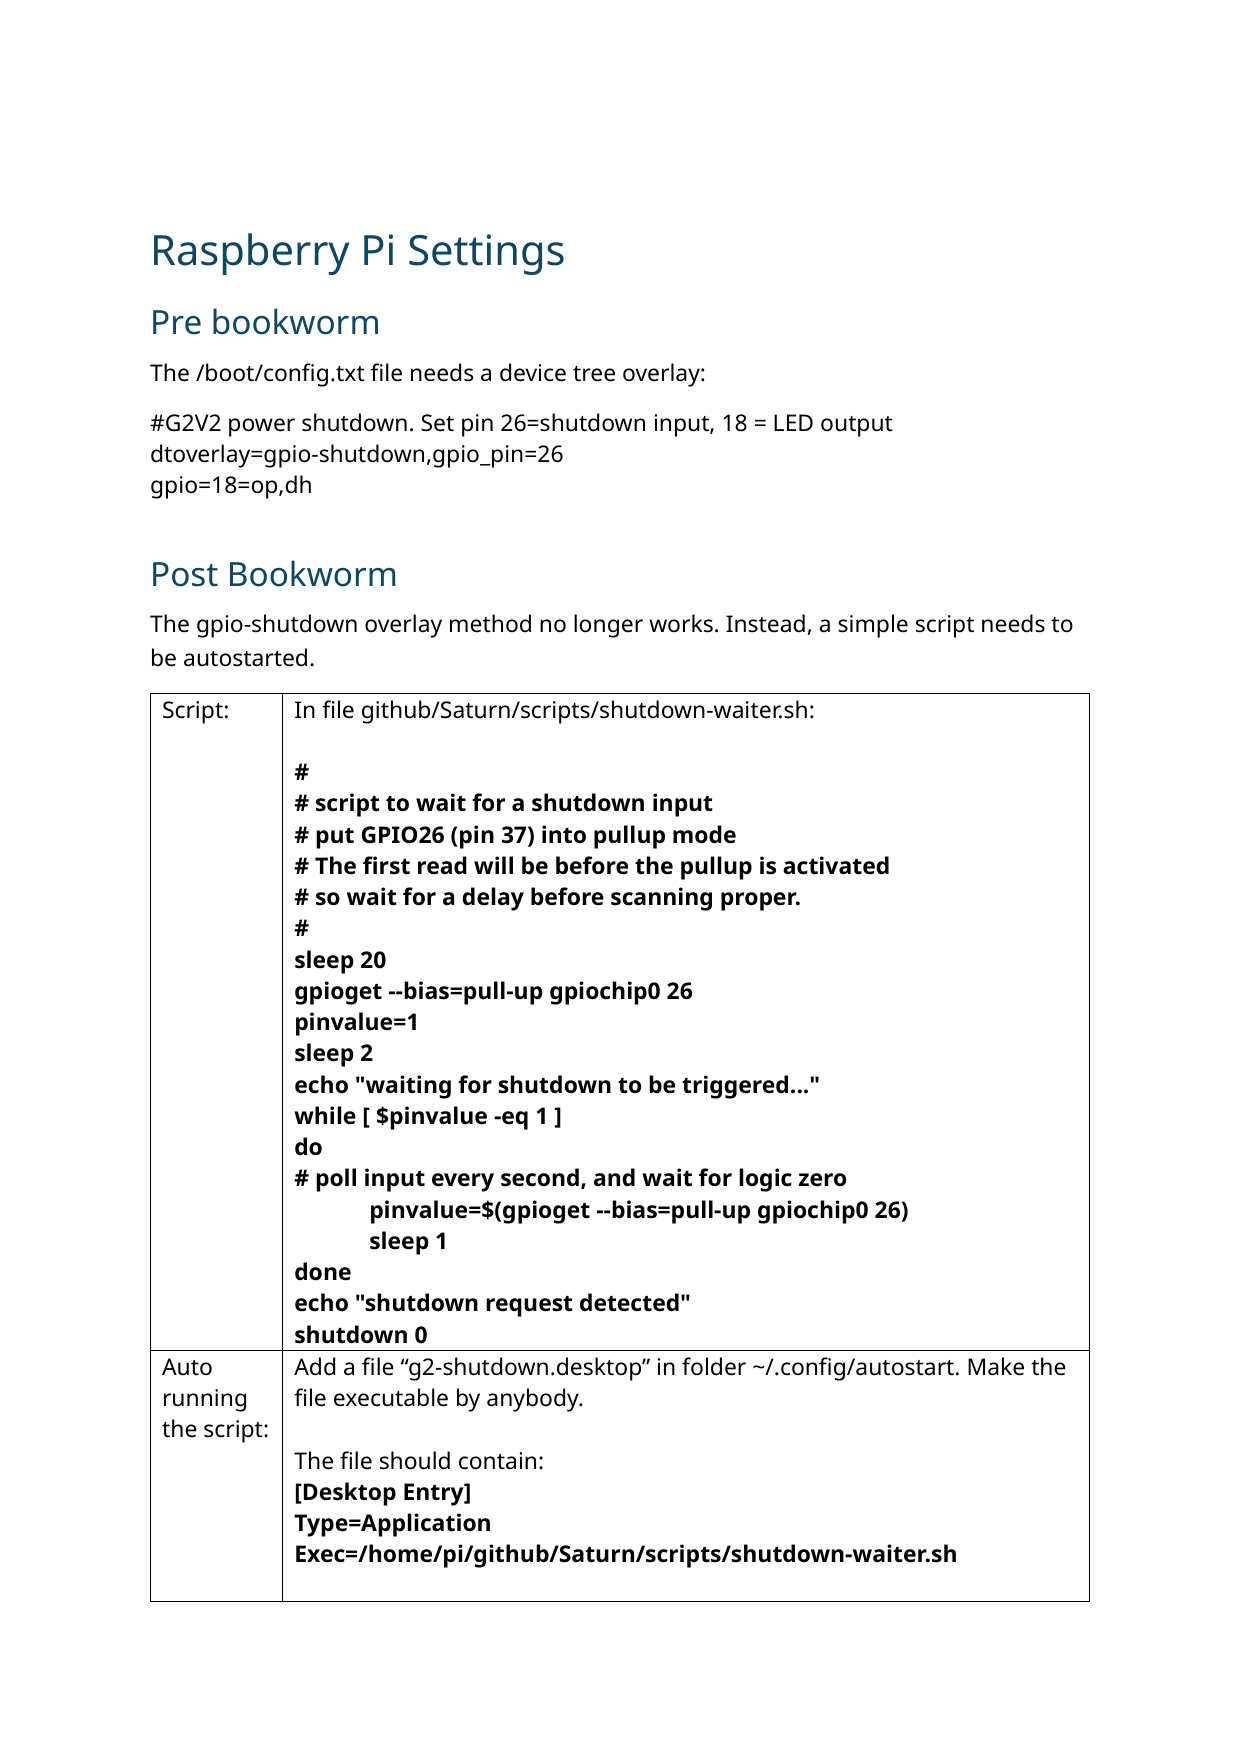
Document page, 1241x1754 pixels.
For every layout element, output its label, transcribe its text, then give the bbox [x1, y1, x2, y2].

text gpio=18=op,dh [150, 469, 1090, 501]
subtitle Raspberry Pi Settings [150, 221, 1090, 278]
subtitle Post Bookworm [150, 551, 1090, 596]
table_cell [151, 1351, 282, 1601]
table_header Script: [151, 694, 282, 1350]
text dtoverlay=gpio-shutdown,gpio_pin=26 [150, 438, 1090, 469]
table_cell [283, 1351, 1089, 1601]
text The /boot/config.txt file needs a device tree overlay: [150, 356, 1090, 388]
table_header In file github/Saturn/scripts/shutdown-waiter.sh: # # script to wait for a shutdown input # put GPIO26 (pin 37) into pullup mode # The first read will be before the pullup is activated # so wait for a delay before scanning proper. # sleep 20 gpioget --bias=pull-up gpiochip0 26 pinvalue=1 sleep 2 echo "waiting for shutdown to be triggered..." while [ $pinvalue -eq 1 ] do # poll input every second, and wait for logic zero pinvalue=$(gpioget --bias=pull-up gpiochip0 26) sleep 1 done echo "shutdown request detected" shutdown 0 [283, 694, 1089, 1350]
subtitle Pre bookworm [150, 299, 1090, 344]
text The gpio-shutdown overlay method no longer works. Instead, a simple script needs to be autostarted. [150, 608, 1090, 673]
text #G2V2 power shutdown. Set pin 26=shutdown input, 18 = LED output [150, 407, 1090, 438]
